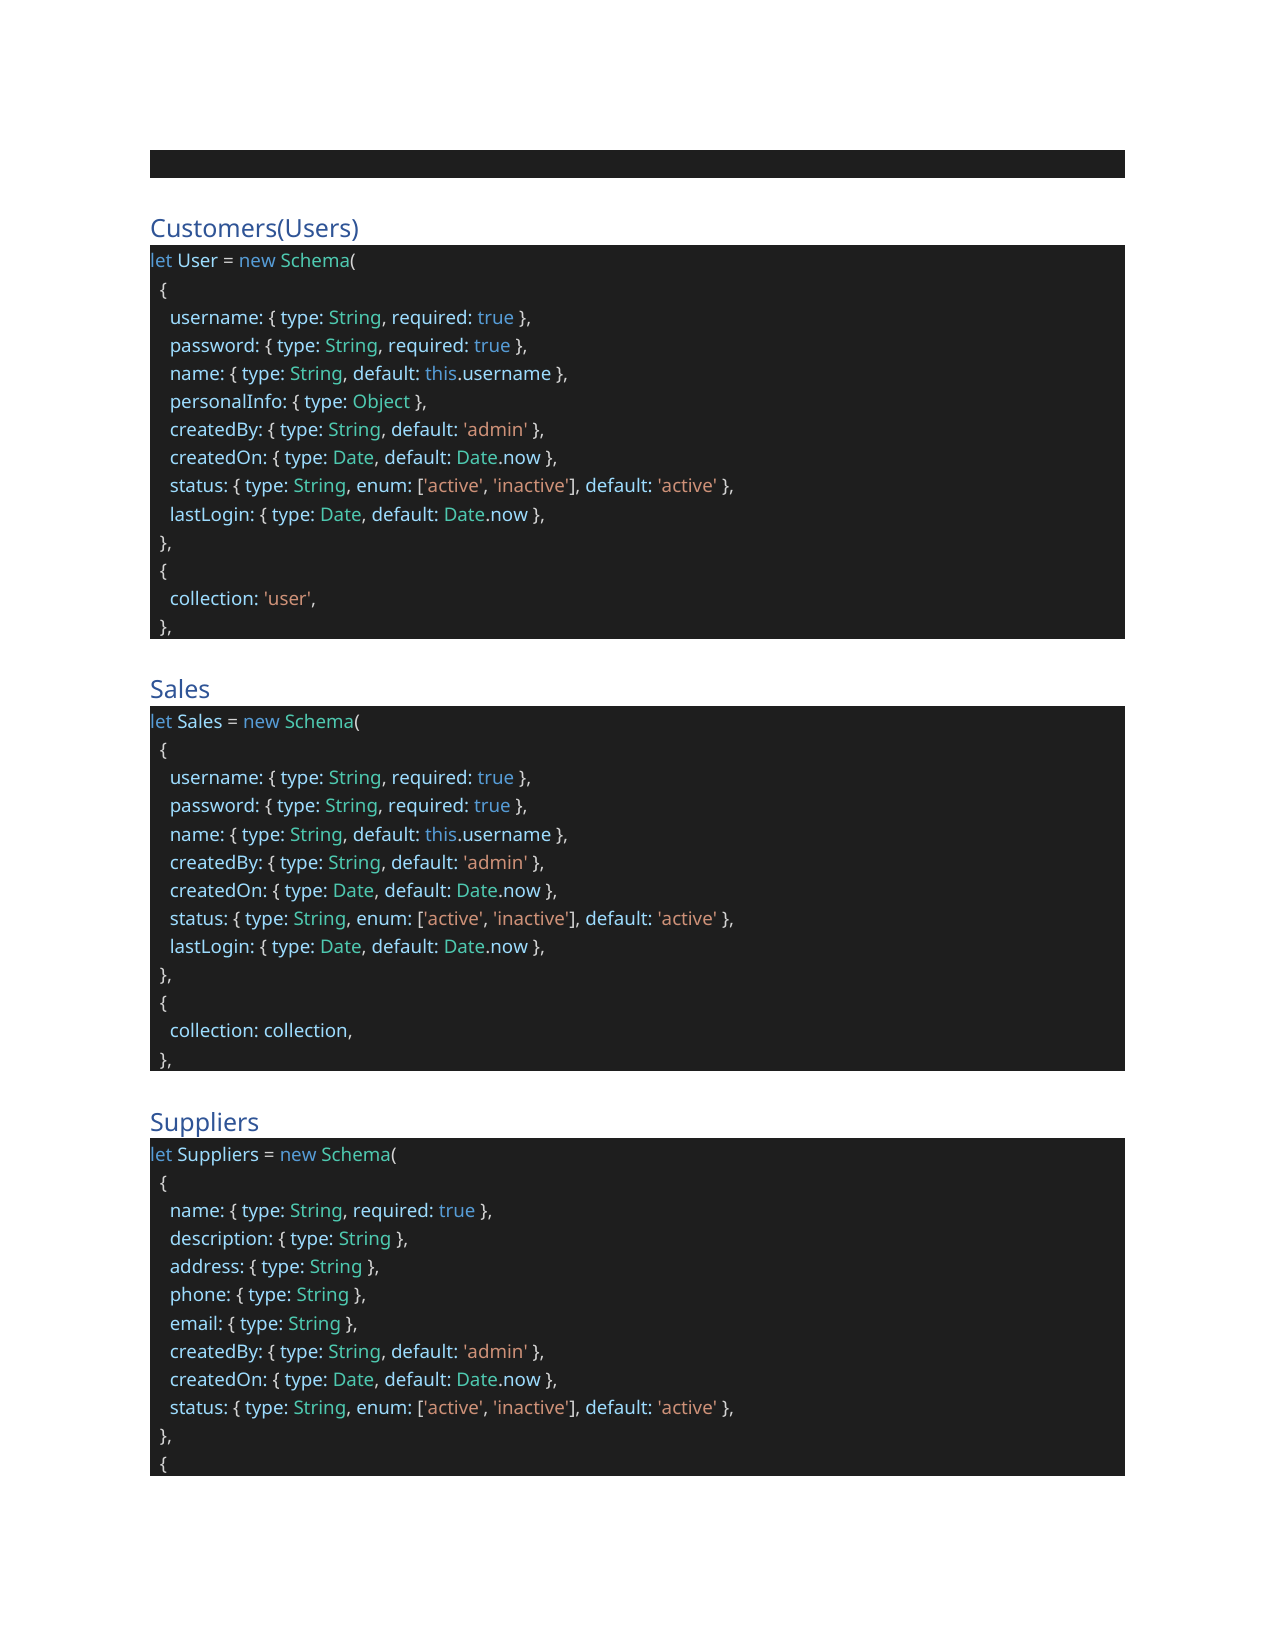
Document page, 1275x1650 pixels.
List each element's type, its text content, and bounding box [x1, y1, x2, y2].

text lastLogin: { type: Date, default: Date.now }, [150, 498, 1125, 526]
text name: { type: String, default: this.username }, [150, 358, 1125, 386]
text name: { type: String, required: true }, [150, 1195, 1125, 1223]
text createdOn: { type: Date, default: Date.now }, [150, 442, 1125, 470]
text createdOn: { type: Date, default: Date.now }, [150, 1363, 1125, 1392]
text username: { type: String, required: true }, [150, 301, 1125, 329]
text }, [150, 611, 1125, 639]
text status: { type: String, enum: ['active', 'inactive'], default: 'active' }, [150, 903, 1125, 931]
text { [150, 1167, 1125, 1195]
text email: { type: String }, [150, 1307, 1125, 1335]
text createdBy: { type: String, default: 'admin' }, [150, 1335, 1125, 1363]
text lastLogin: { type: Date, default: Date.now }, [150, 931, 1125, 959]
text address: { type: String }, [150, 1251, 1125, 1279]
text { [150, 987, 1125, 1015]
text { [150, 273, 1125, 301]
text }, [150, 959, 1125, 987]
text let Sales = new Schema( [150, 706, 1125, 734]
text { [150, 734, 1125, 762]
subtitle Customers(Users) [150, 211, 1125, 245]
text createdBy: { type: String, default: 'admin' }, [150, 846, 1125, 874]
text personalInfo: { type: Object }, [150, 386, 1125, 414]
text let User = new Schema( [150, 245, 1125, 273]
text collection: 'user', [150, 583, 1125, 611]
text name: { type: String, default: this.username }, [150, 818, 1125, 846]
text createdOn: { type: Date, default: Date.now }, [150, 874, 1125, 903]
text status: { type: String, enum: ['active', 'inactive'], default: 'active' }, [150, 1392, 1125, 1420]
text phone: { type: String }, [150, 1279, 1125, 1307]
text password: { type: String, required: true }, [150, 329, 1125, 358]
text collection: collection, [150, 1015, 1125, 1043]
text { [150, 554, 1125, 583]
text status: { type: String, enum: ['active', 'inactive'], default: 'active' }, [150, 470, 1125, 498]
text password: { type: String, required: true }, [150, 790, 1125, 818]
subtitle Suppliers [150, 1104, 1125, 1138]
text }, [150, 1420, 1125, 1448]
text createdBy: { type: String, default: 'admin' }, [150, 414, 1125, 442]
text let Suppliers = new Schema( [150, 1138, 1125, 1167]
subtitle Sales [150, 672, 1125, 706]
text username: { type: String, required: true }, [150, 762, 1125, 790]
text { [150, 1448, 1125, 1476]
text }, [150, 526, 1125, 554]
text description: { type: String }, [150, 1223, 1125, 1251]
text }, [150, 1043, 1125, 1071]
